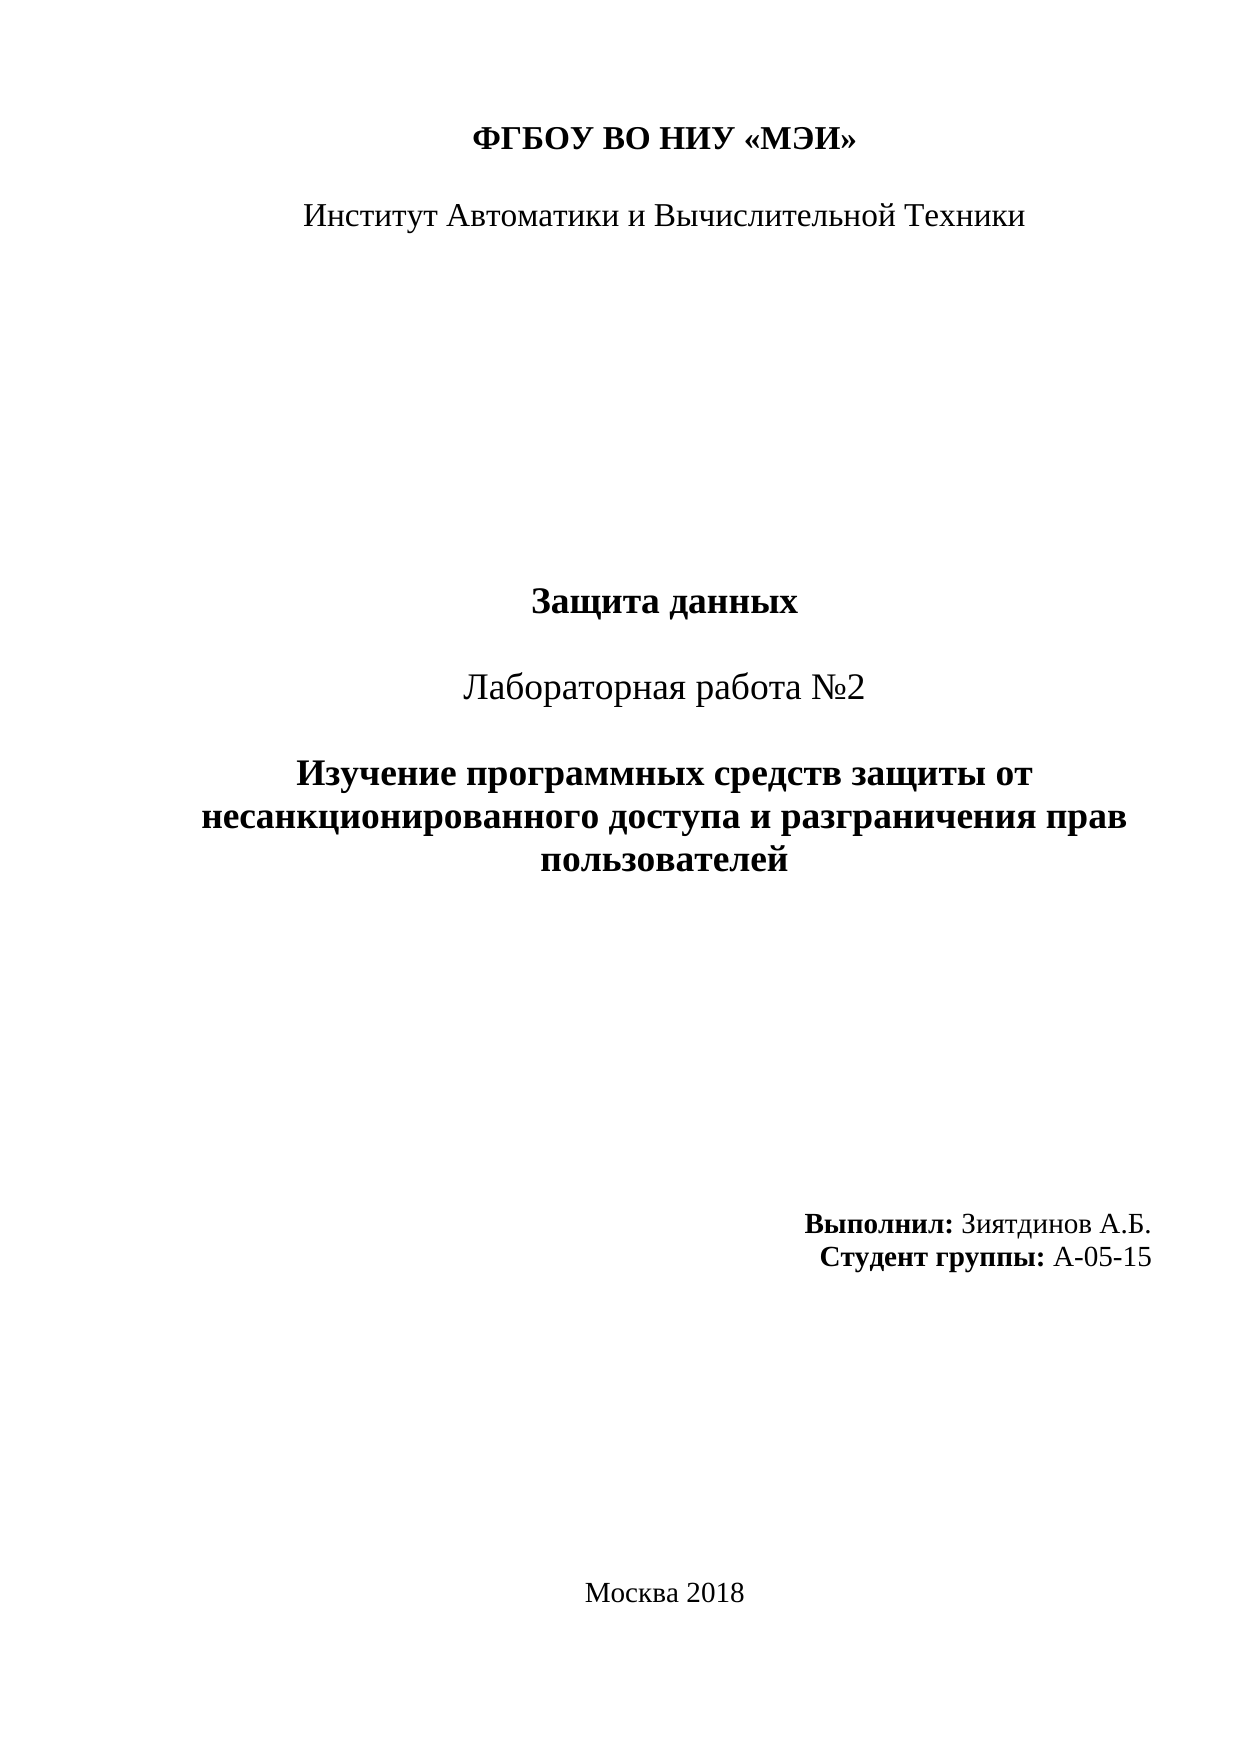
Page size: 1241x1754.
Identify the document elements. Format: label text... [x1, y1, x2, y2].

text Защита данных [177, 578, 1152, 621]
text Выполнил: Зиятдинов А.Б. [177, 1206, 1152, 1239]
text Изучение программных средств защиты от несанкционированного доступа и разграничения прав пользователей [177, 751, 1152, 880]
text ФГБОУ ВО НИУ «МЭИ» [177, 118, 1152, 156]
text Студент группы: А-05-15 [177, 1239, 1152, 1273]
text Лабораторная работа №2 [177, 664, 1152, 707]
text Институт Автоматики и Вычислительной Техники [177, 195, 1152, 233]
text Москва 2018 [177, 1575, 1152, 1608]
